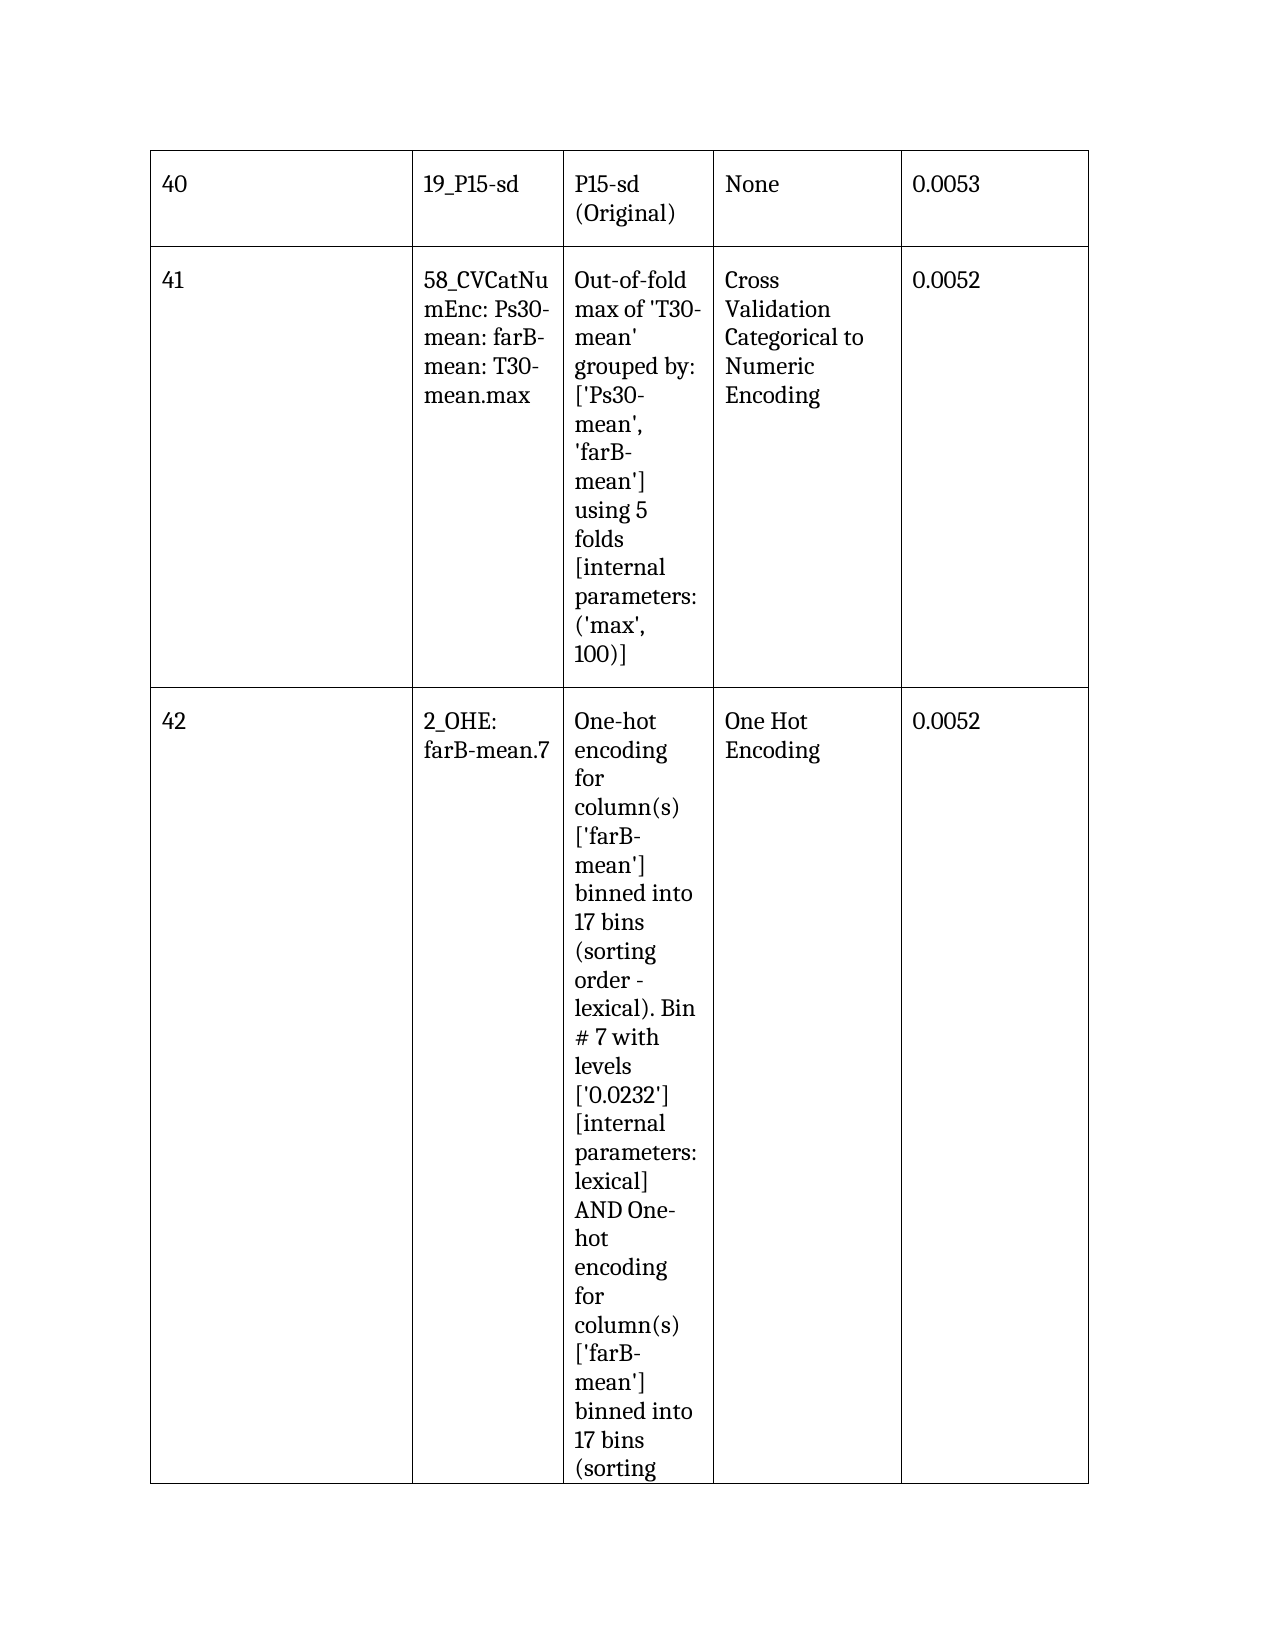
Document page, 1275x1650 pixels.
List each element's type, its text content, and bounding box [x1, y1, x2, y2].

table_cell Cross Validation Categorical to Numeric Encoding [714, 247, 901, 687]
table_cell 19_P15-sd [413, 151, 563, 246]
table_cell One Hot Encoding [714, 688, 901, 1483]
table_cell 40 [151, 151, 412, 246]
table_cell 0.0052 [902, 688, 1088, 1483]
table_cell 2_OHE: farB-mean.7 [413, 688, 563, 1483]
table_cell 0.0053 [902, 151, 1088, 246]
table_cell Out-of-fold max of 'T30-mean' grouped by: ['Ps30-mean', 'farB-mean'] using 5 folds [internal parameters:('max', 100)] [564, 247, 713, 687]
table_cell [564, 688, 713, 1483]
table_cell P15-sd (Original) [564, 151, 713, 246]
table_cell None [714, 151, 901, 246]
table_cell 0.0052 [902, 247, 1088, 687]
table_cell 42 [151, 688, 412, 1483]
table_cell 58_CVCatNumEnc: Ps30-mean: farB-mean: T30-mean.max [413, 247, 563, 687]
table_cell 41 [151, 247, 412, 687]
